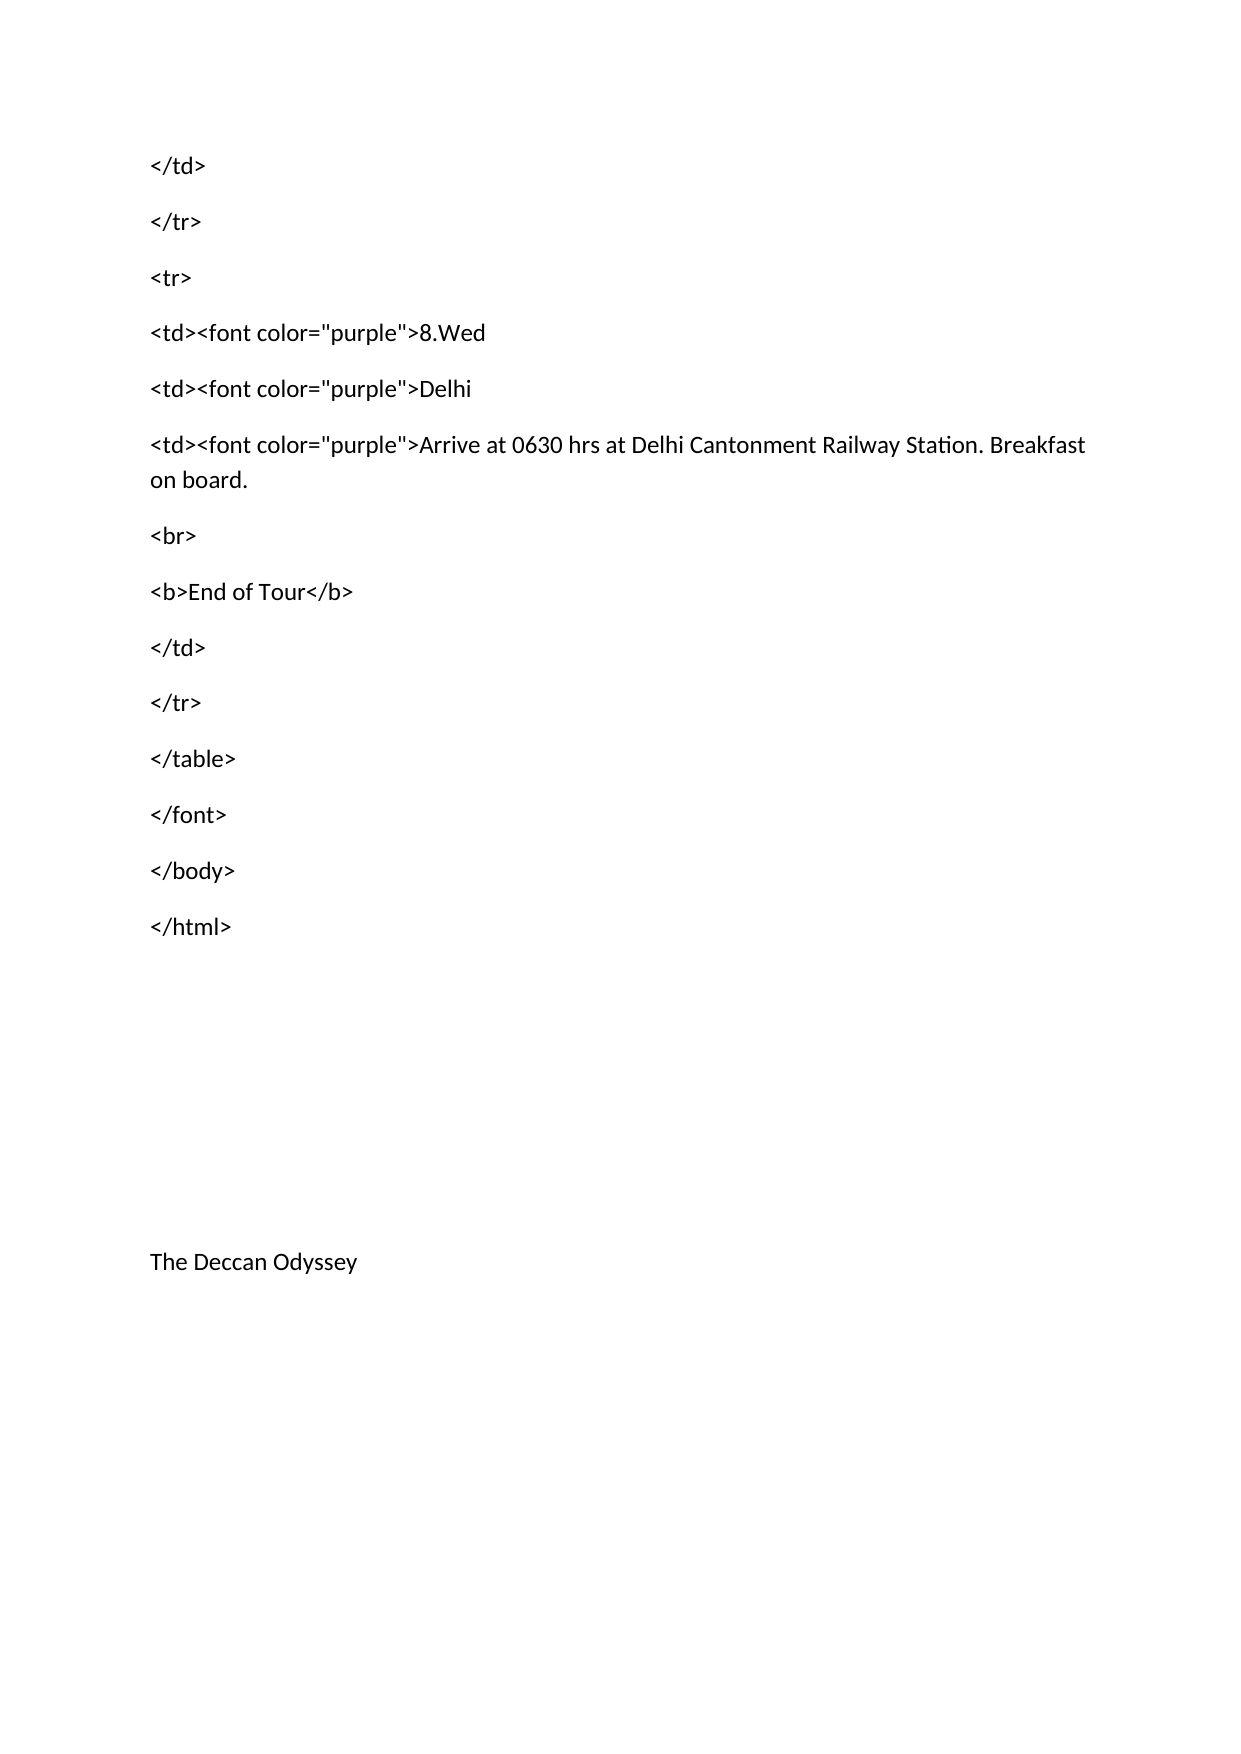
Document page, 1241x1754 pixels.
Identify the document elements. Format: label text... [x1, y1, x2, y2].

text <br> [150, 520, 1090, 551]
text </table> [150, 743, 1090, 774]
text <td><font color="purple">8.Wed [150, 317, 1090, 348]
text </tr> [150, 687, 1090, 718]
text The Deccan Odyssey [150, 1246, 1090, 1276]
text <tr> [150, 262, 1090, 292]
text </td> [150, 632, 1090, 662]
text <td><font color="purple">Arrive at 0630 hrs at Delhi Cantonment Railway Station. Breakfast on board. [150, 429, 1090, 495]
text </html> [150, 911, 1090, 941]
text <td><font color="purple">Delhi [150, 373, 1090, 404]
text </font> [150, 799, 1090, 830]
text <b>End of Tour</b> [150, 576, 1090, 606]
text </tr> [150, 206, 1090, 236]
text </body> [150, 855, 1090, 886]
text </td> [150, 150, 1090, 181]
